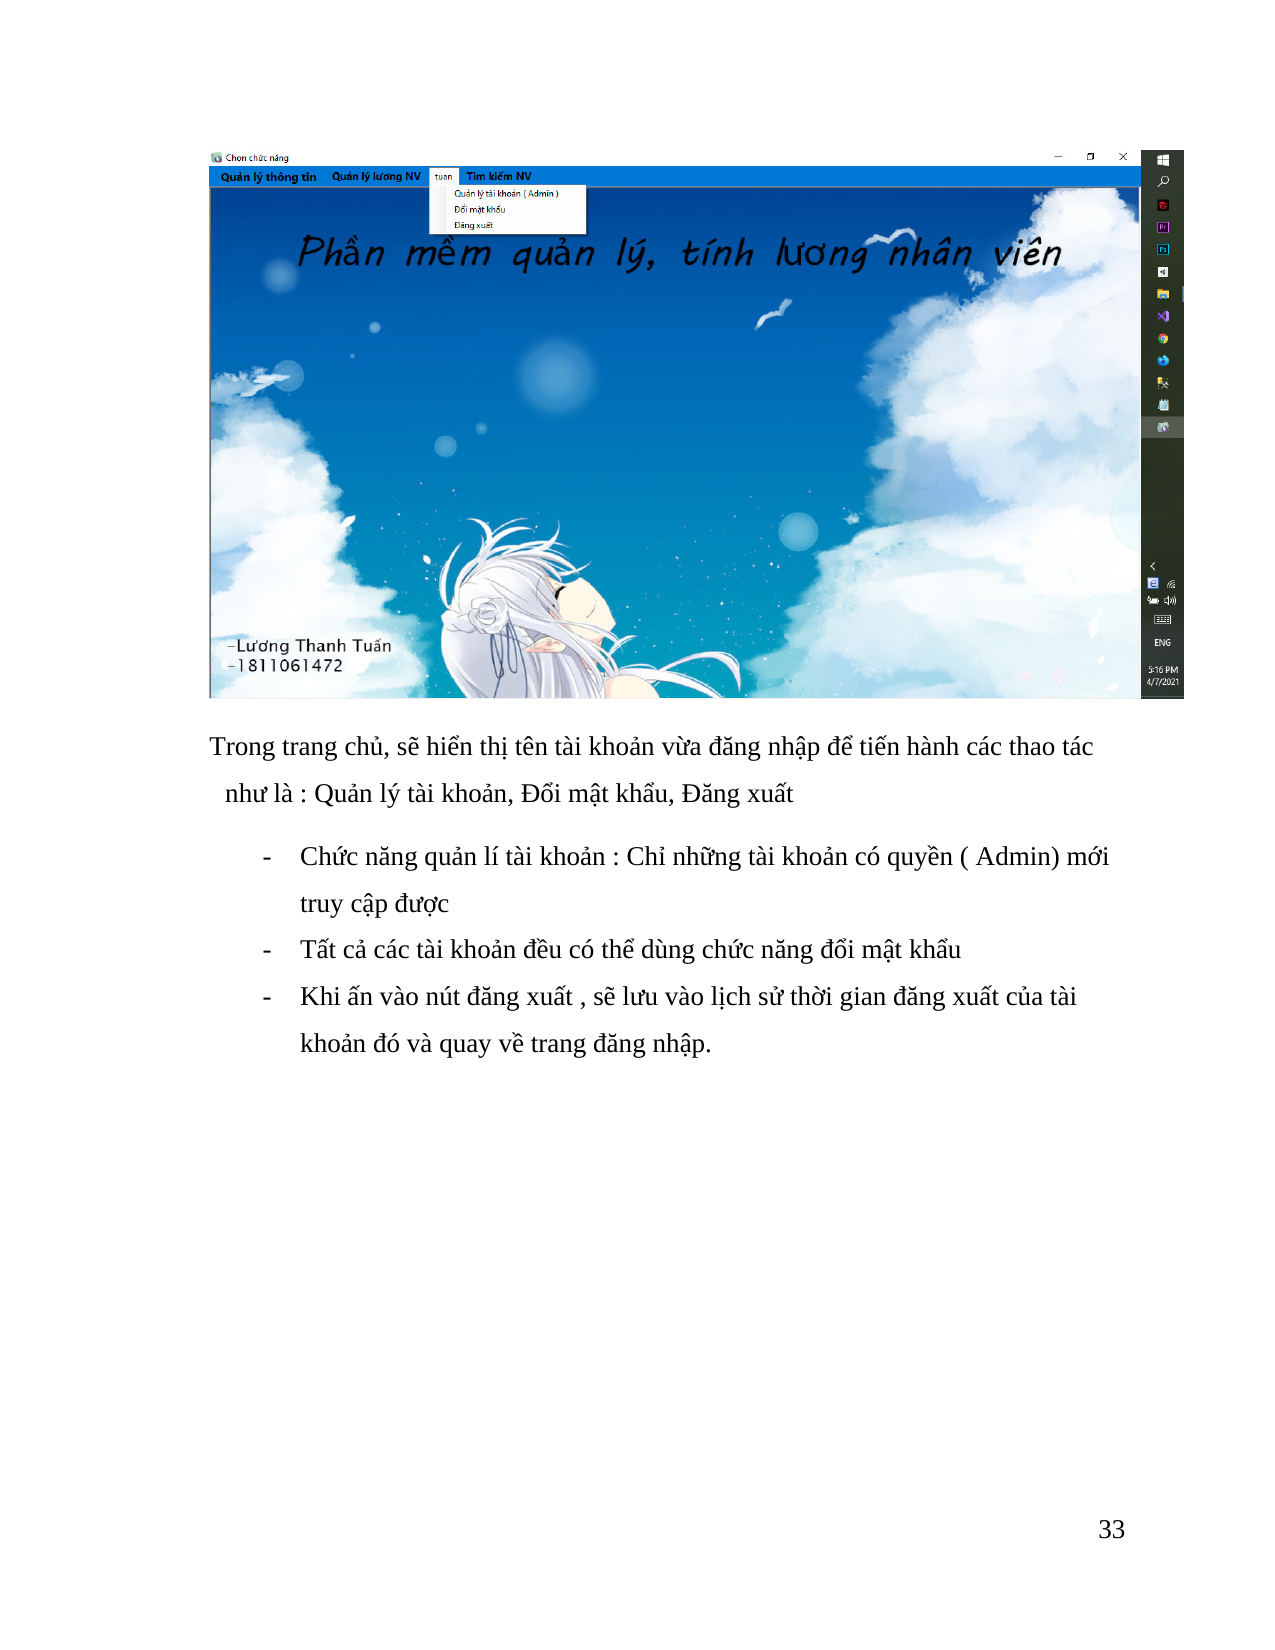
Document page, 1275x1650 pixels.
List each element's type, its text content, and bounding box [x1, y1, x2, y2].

list Chức năng quản lí tài khoản : Chỉ những tài khoản có quyền ( Admin) mới truy cập được [262, 840, 1125, 918]
picture [209, 150, 1184, 699]
text Trong trang chủ, sẽ hiển thị tên tài khoản vừa đăng nhập để tiến hành các thao tác như là : Quản lý tài khoản, Đổi mật khẩu, Đăng xuất [209, 730, 1125, 808]
list Tất cả các tài khoản đều có thể dùng chức năng đổi mật khẩu [262, 934, 1125, 965]
list Khi ấn vào nút đăng xuất , sẽ lưu vào lịch sử thời gian đăng xuất của tài khoản đó và quay về trang đăng nhập. [262, 980, 1125, 1058]
